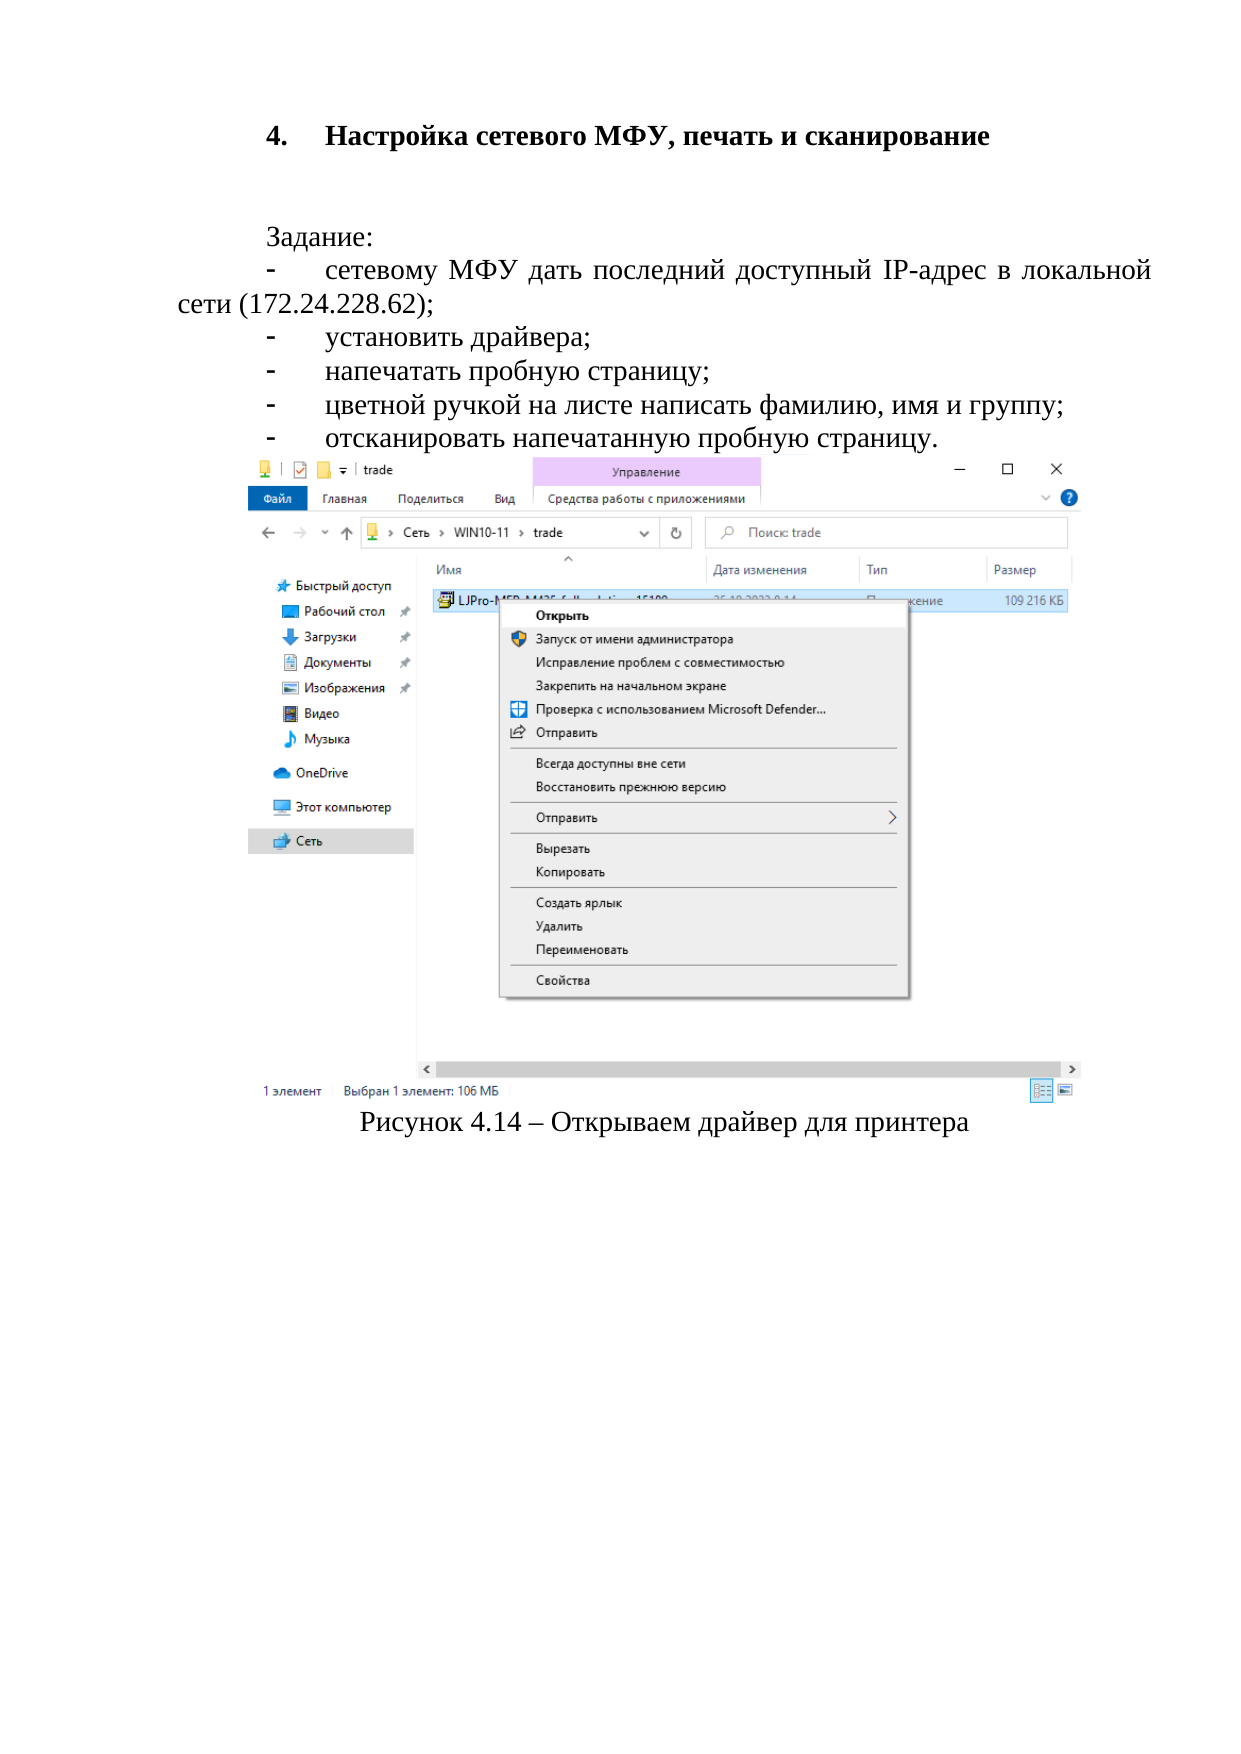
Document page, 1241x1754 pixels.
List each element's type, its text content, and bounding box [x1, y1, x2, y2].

text установить драйвера; [177, 319, 1152, 353]
text цветной ручкой на листе написать фамилию, имя и группу; [177, 387, 1152, 420]
text сетевому МФУ дать последний доступный IP-адрес в локальной сети (172.24.228.62); [177, 252, 1152, 319]
text напечатать пробную страницу; [177, 353, 1152, 387]
picture [247, 454, 1082, 1104]
subtitle Настройка сетевого МФУ, печать и сканирование [177, 118, 1152, 152]
text отсканировать напечатанную пробную страницу. [177, 420, 1152, 454]
list Задание: [177, 219, 1152, 252]
